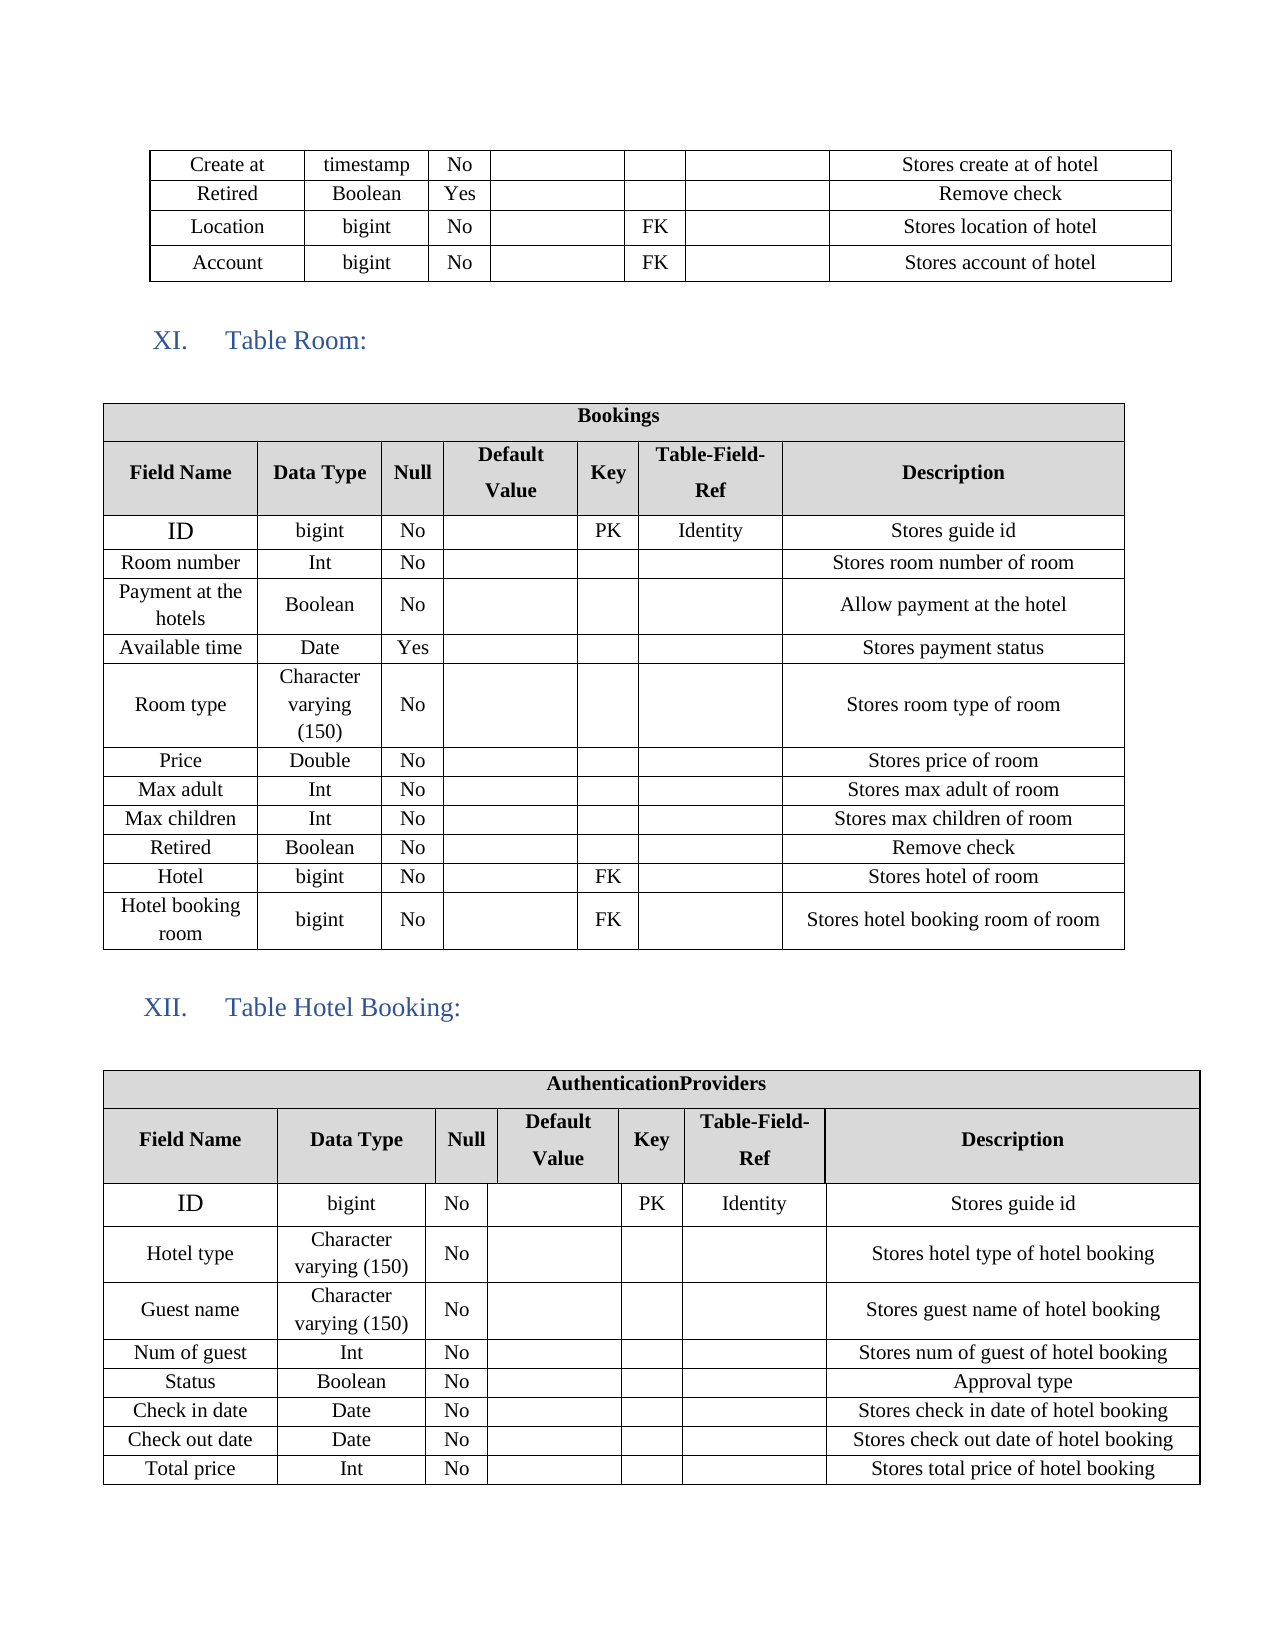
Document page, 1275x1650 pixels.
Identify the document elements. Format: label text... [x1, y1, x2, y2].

table_cell bigint [305, 246, 428, 281]
table_cell [622, 1369, 682, 1397]
table_cell bigint [258, 516, 381, 548]
table_cell [488, 1184, 621, 1226]
table_cell No [429, 246, 490, 281]
table_cell Retired [151, 181, 304, 210]
table_cell [578, 835, 638, 863]
table_cell Yes [382, 635, 443, 663]
table_cell FK [578, 893, 638, 948]
subtitle Table Room: [187, 324, 1125, 355]
table_cell Stores num of guest of hotel booking [827, 1340, 1199, 1368]
table_cell [622, 1398, 682, 1426]
table_cell Stores room type of room [783, 664, 1124, 747]
table_cell Max adult [104, 777, 257, 805]
table_cell Int [258, 777, 381, 805]
table_cell [444, 806, 577, 834]
table_cell [488, 1227, 621, 1282]
table_cell Account [151, 246, 304, 281]
table_cell No [426, 1369, 487, 1397]
table_cell [683, 1227, 826, 1282]
table_cell [686, 246, 829, 281]
table_cell No [382, 550, 443, 577]
table_cell [686, 181, 829, 210]
table_cell [444, 550, 577, 577]
table_cell ID [104, 516, 257, 548]
table_cell [639, 864, 782, 892]
table_cell Stores guide id [783, 516, 1124, 548]
table_cell PK [622, 1184, 682, 1226]
table_cell Int [278, 1456, 425, 1483]
table_cell Remove check [783, 835, 1124, 863]
table_cell Status [104, 1369, 277, 1397]
table_cell Description [783, 442, 1124, 515]
table_cell No [382, 579, 443, 634]
table_cell Int [258, 806, 381, 834]
table_cell Hotel booking room [104, 893, 257, 948]
table_cell [639, 835, 782, 863]
table_cell FK [625, 211, 685, 245]
table_cell [639, 664, 782, 747]
table_cell [639, 893, 782, 948]
table_cell Stores price of room [783, 748, 1124, 776]
table_cell Hotel [104, 864, 257, 892]
table_cell Total price [104, 1456, 277, 1483]
table_cell Stores check out date of hotel booking [827, 1427, 1199, 1454]
table_cell Approval type [827, 1369, 1199, 1397]
table_cell [622, 1283, 682, 1339]
table_cell Stores guest name of hotel booking [827, 1283, 1199, 1339]
table_cell Key [619, 1109, 684, 1183]
table_cell [622, 1227, 682, 1282]
table_cell [444, 835, 577, 863]
table_cell Remove check [830, 181, 1171, 210]
table_cell [444, 635, 577, 663]
table_cell Check in date [104, 1398, 277, 1426]
table_cell Stores check in date of hotel booking [827, 1398, 1199, 1426]
table_cell No [382, 516, 443, 548]
table_cell Double [258, 748, 381, 776]
table_cell [686, 151, 829, 180]
table_cell Stores location of hotel [830, 211, 1171, 245]
table_cell Stores total price of hotel booking [827, 1456, 1199, 1483]
table_cell Room type [104, 664, 257, 747]
table_cell Data Type [278, 1109, 435, 1183]
table_cell Retired [104, 835, 257, 863]
table_cell [639, 550, 782, 577]
table_cell Stores create at of hotel [830, 151, 1171, 180]
table_cell No [426, 1340, 487, 1368]
table_cell Create at [151, 151, 304, 180]
table_cell No [426, 1427, 487, 1454]
table_cell [444, 664, 577, 747]
table_cell [491, 211, 624, 245]
table_cell Stores room number of room [783, 550, 1124, 577]
table_cell [444, 893, 577, 948]
table_cell Data Type [258, 442, 381, 515]
table_cell Default Value [444, 442, 577, 515]
table_cell No [382, 664, 443, 747]
table_cell [683, 1340, 826, 1368]
table_cell bigint [278, 1184, 425, 1226]
table_cell [491, 151, 624, 180]
table_cell Hotel type [104, 1227, 277, 1282]
table_cell No [429, 151, 490, 180]
table_cell No [426, 1283, 487, 1339]
table_cell Int [258, 550, 381, 577]
table_cell [622, 1340, 682, 1368]
table_cell [444, 748, 577, 776]
table_cell [444, 579, 577, 634]
table_cell No [382, 835, 443, 863]
table_cell No [426, 1398, 487, 1426]
table_cell [639, 579, 782, 634]
table_cell Stores max adult of room [783, 777, 1124, 805]
table_cell [488, 1283, 621, 1339]
table_cell Allow payment at the hotel [783, 579, 1124, 634]
table_cell [578, 777, 638, 805]
table_cell Check out date [104, 1427, 277, 1454]
subtitle Table Hotel Booking: [187, 991, 1125, 1023]
table_cell No [426, 1184, 487, 1226]
table_cell [488, 1427, 621, 1454]
table_cell Stores guide id [827, 1184, 1199, 1226]
table_cell Description [826, 1109, 1199, 1183]
table_cell Max children [104, 806, 257, 834]
table_cell [578, 664, 638, 747]
table_cell [683, 1369, 826, 1397]
table_cell Payment at the hotels [104, 579, 257, 634]
table_cell [683, 1456, 826, 1483]
table_cell [488, 1340, 621, 1368]
table_cell Int [278, 1340, 425, 1368]
table_cell [578, 748, 638, 776]
table_cell Stores hotel booking room of room [783, 893, 1124, 948]
table_cell [488, 1369, 621, 1397]
table_cell [622, 1427, 682, 1454]
table_cell [639, 748, 782, 776]
table_cell Identity [683, 1184, 826, 1226]
table_cell [488, 1456, 621, 1483]
table_header Bookings [104, 404, 1124, 441]
table_cell [683, 1398, 826, 1426]
table_cell Stores account of hotel [830, 246, 1171, 281]
table_cell Room number [104, 550, 257, 577]
table_cell No [382, 748, 443, 776]
table_cell [686, 211, 829, 245]
table_cell [639, 777, 782, 805]
table_cell Available time [104, 635, 257, 663]
table_cell [491, 246, 624, 281]
table_cell PK [578, 516, 638, 548]
table_cell [683, 1427, 826, 1454]
table_cell Table-Field-Ref [639, 442, 782, 515]
table_cell [578, 579, 638, 634]
table_cell Location [151, 211, 304, 245]
table_cell [444, 864, 577, 892]
table_cell timestamp [305, 151, 428, 180]
table_header AuthenticationProviders [104, 1071, 1199, 1108]
table_cell Table-Field-Ref [685, 1109, 824, 1183]
table_cell Boolean [258, 835, 381, 863]
table_cell bigint [258, 893, 381, 948]
table_cell [444, 777, 577, 805]
table_cell Stores hotel of room [783, 864, 1124, 892]
table_cell Yes [429, 181, 490, 210]
table_cell Date [278, 1427, 425, 1454]
table_cell No [426, 1456, 487, 1483]
table_cell FK [625, 246, 685, 281]
table_cell [622, 1456, 682, 1483]
table_cell [578, 550, 638, 577]
table_cell FK [578, 864, 638, 892]
table_cell [683, 1283, 826, 1339]
table_cell Character varying (150) [278, 1283, 425, 1339]
table_cell Date [278, 1398, 425, 1426]
table_cell Boolean [258, 579, 381, 634]
table_cell [578, 635, 638, 663]
table_cell Stores hotel type of hotel booking [827, 1227, 1199, 1282]
table_cell Null [436, 1109, 497, 1183]
table_cell Date [258, 635, 381, 663]
table_cell No [382, 864, 443, 892]
table_cell [491, 181, 624, 210]
table_cell No [429, 211, 490, 245]
table_cell Num of guest [104, 1340, 277, 1368]
table_cell Boolean [305, 181, 428, 210]
table_cell Character varying (150) [258, 664, 381, 747]
table_cell [639, 806, 782, 834]
table_cell No [382, 777, 443, 805]
table_cell bigint [258, 864, 381, 892]
table_cell Identity [639, 516, 782, 548]
table_cell No [382, 806, 443, 834]
table_cell [488, 1398, 621, 1426]
table_cell Field Name [104, 1109, 277, 1183]
table_cell [578, 806, 638, 834]
table_cell [625, 151, 685, 180]
table_cell bigint [305, 211, 428, 245]
table_cell [639, 635, 782, 663]
table_cell Price [104, 748, 257, 776]
table_cell No [426, 1227, 487, 1282]
table_cell Null [382, 442, 443, 515]
table_cell Key [578, 442, 638, 515]
table_cell [625, 181, 685, 210]
table_cell Stores max children of room [783, 806, 1124, 834]
table_cell ID [104, 1184, 277, 1226]
table_cell Default Value [498, 1109, 618, 1183]
table_cell Boolean [278, 1369, 425, 1397]
table_cell Stores payment status [783, 635, 1124, 663]
table_cell Guest name [104, 1283, 277, 1339]
table_cell No [382, 893, 443, 948]
table_cell [444, 516, 577, 548]
table_cell Character varying (150) [278, 1227, 425, 1282]
table_cell Field Name [104, 442, 257, 515]
